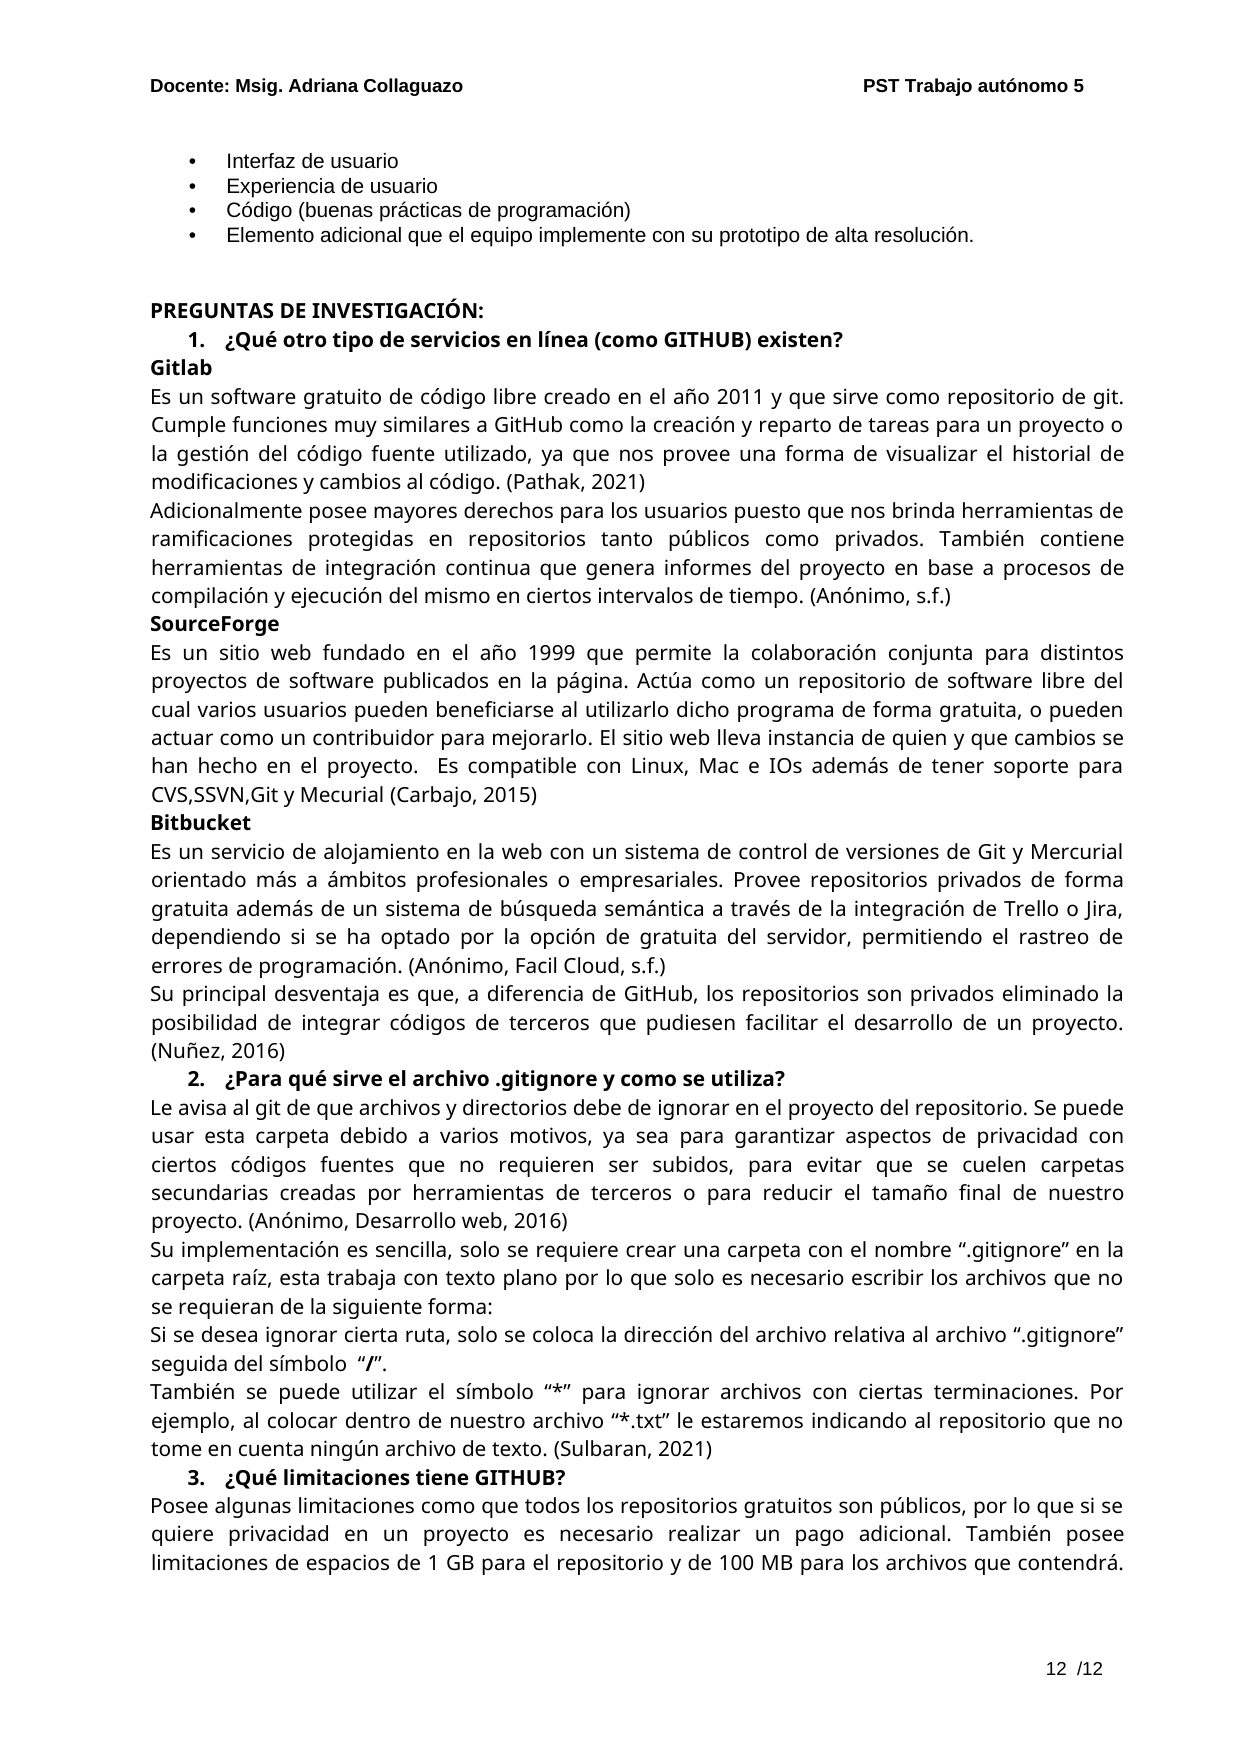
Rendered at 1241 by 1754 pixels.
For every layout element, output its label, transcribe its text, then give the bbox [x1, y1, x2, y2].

list Experiencia de usuario [189, 175, 1126, 198]
text Su implementación es sencilla, solo se requiere crear una carpeta con el nombre “.gitignore” en la carpeta raíz, esta trabaja con texto plano por lo que solo es necesario escribir los archivos que no se requieran de la siguiente forma: [150, 1235, 1126, 1320]
text PREGUNTAS DE INVESTIGACIÓN: [150, 297, 1126, 325]
text SourceForge [150, 609, 1126, 638]
list Interfaz de usuario [189, 150, 1126, 173]
list Código (buenas prácticas de programación) [189, 199, 1126, 223]
text Le avisa al git de que archivos y directorios debe de ignorar en el proyecto del repositorio. Se puede usar esta carpeta debido a varios motivos, ya sea para garantizar aspectos de privacidad con ciertos códigos fuentes que no requieren ser subidos, para evitar que se cuelen carpetas secundarias creadas por herramientas de terceros o para reducir el tamaño final de nuestro proyecto. [150, 1093, 1126, 1235]
text También se puede utilizar el símbolo “*” para ignorar archivos con ciertas terminaciones. Por ejemplo, al colocar dentro de nuestro archivo “*.txt” le estaremos indicando al repositorio que no tome en cuenta ningún archivo de texto. [150, 1377, 1126, 1463]
list ¿Qué otro tipo de servicios en línea (como GITHUB) existen? [187, 325, 1124, 353]
text Gitlab [150, 353, 1126, 382]
text Adicionalmente posee mayores derechos para los usuarios puesto que nos brinda herramientas de ramificaciones protegidas en repositorios tanto públicos como privados. También contiene herramientas de integración continua que genera informes del proyecto en base a procesos de compilación y ejecución del mismo en ciertos intervalos de tiempo. [150, 496, 1126, 609]
text Es un servicio de alojamiento en la web con un sistema de control de versiones de Git y Mercurial orientado más a ámbitos profesionales o empresariales. Provee repositorios privados de forma gratuita además de un sistema de búsqueda semántica a través de la integración de Trello o Jira, dependiendo si se ha optado por la opción de gratuita del servidor, permitiendo el rastreo de errores de programación. [150, 837, 1126, 979]
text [150, 1491, 1126, 1576]
list ¿Qué limitaciones tiene GITHUB? [187, 1463, 1124, 1491]
text Su principal desventaja es que, a diferencia de GitHub, los repositorios son privados eliminado la posibilidad de integrar códigos de terceros que pudiesen facilitar el desarrollo de un proyecto. [150, 979, 1126, 1064]
text Es un sitio web fundado en el año 1999 que permite la colaboración conjunta para distintos proyectos de software publicados en la página. Actúa como un repositorio de software libre del cual varios usuarios pueden beneficiarse al utilizarlo dicho programa de forma gratuita, o pueden actuar como un contribuidor para mejorarlo. El sitio web lleva instancia de quien y que cambios se han hecho en el proyecto. Es compatible con Linux, Mac e IOs además de tener soporte para CVS,SSVN,Git y Mecurial [150, 638, 1126, 808]
text Si se desea ignorar cierta ruta, solo se coloca la dirección del archivo relativa al archivo “.gitignore” seguida del símbolo “/”. [150, 1320, 1126, 1377]
text Es un software gratuito de código libre creado en el año 2011 y que sirve como repositorio de git. Cumple funciones muy similares a GitHub como la creación y reparto de tareas para un proyecto o la gestión del código fuente utilizado, ya que nos provee una forma de visualizar el historial de modificaciones y cambios al código. [150, 382, 1126, 496]
text Bitbucket [150, 808, 1126, 837]
list Elemento adicional que el equipo implemente con su prototipo de alta resolución. [189, 224, 1126, 247]
list ¿Para qué sirve el archivo .gitignore y como se utiliza? [187, 1064, 1124, 1093]
